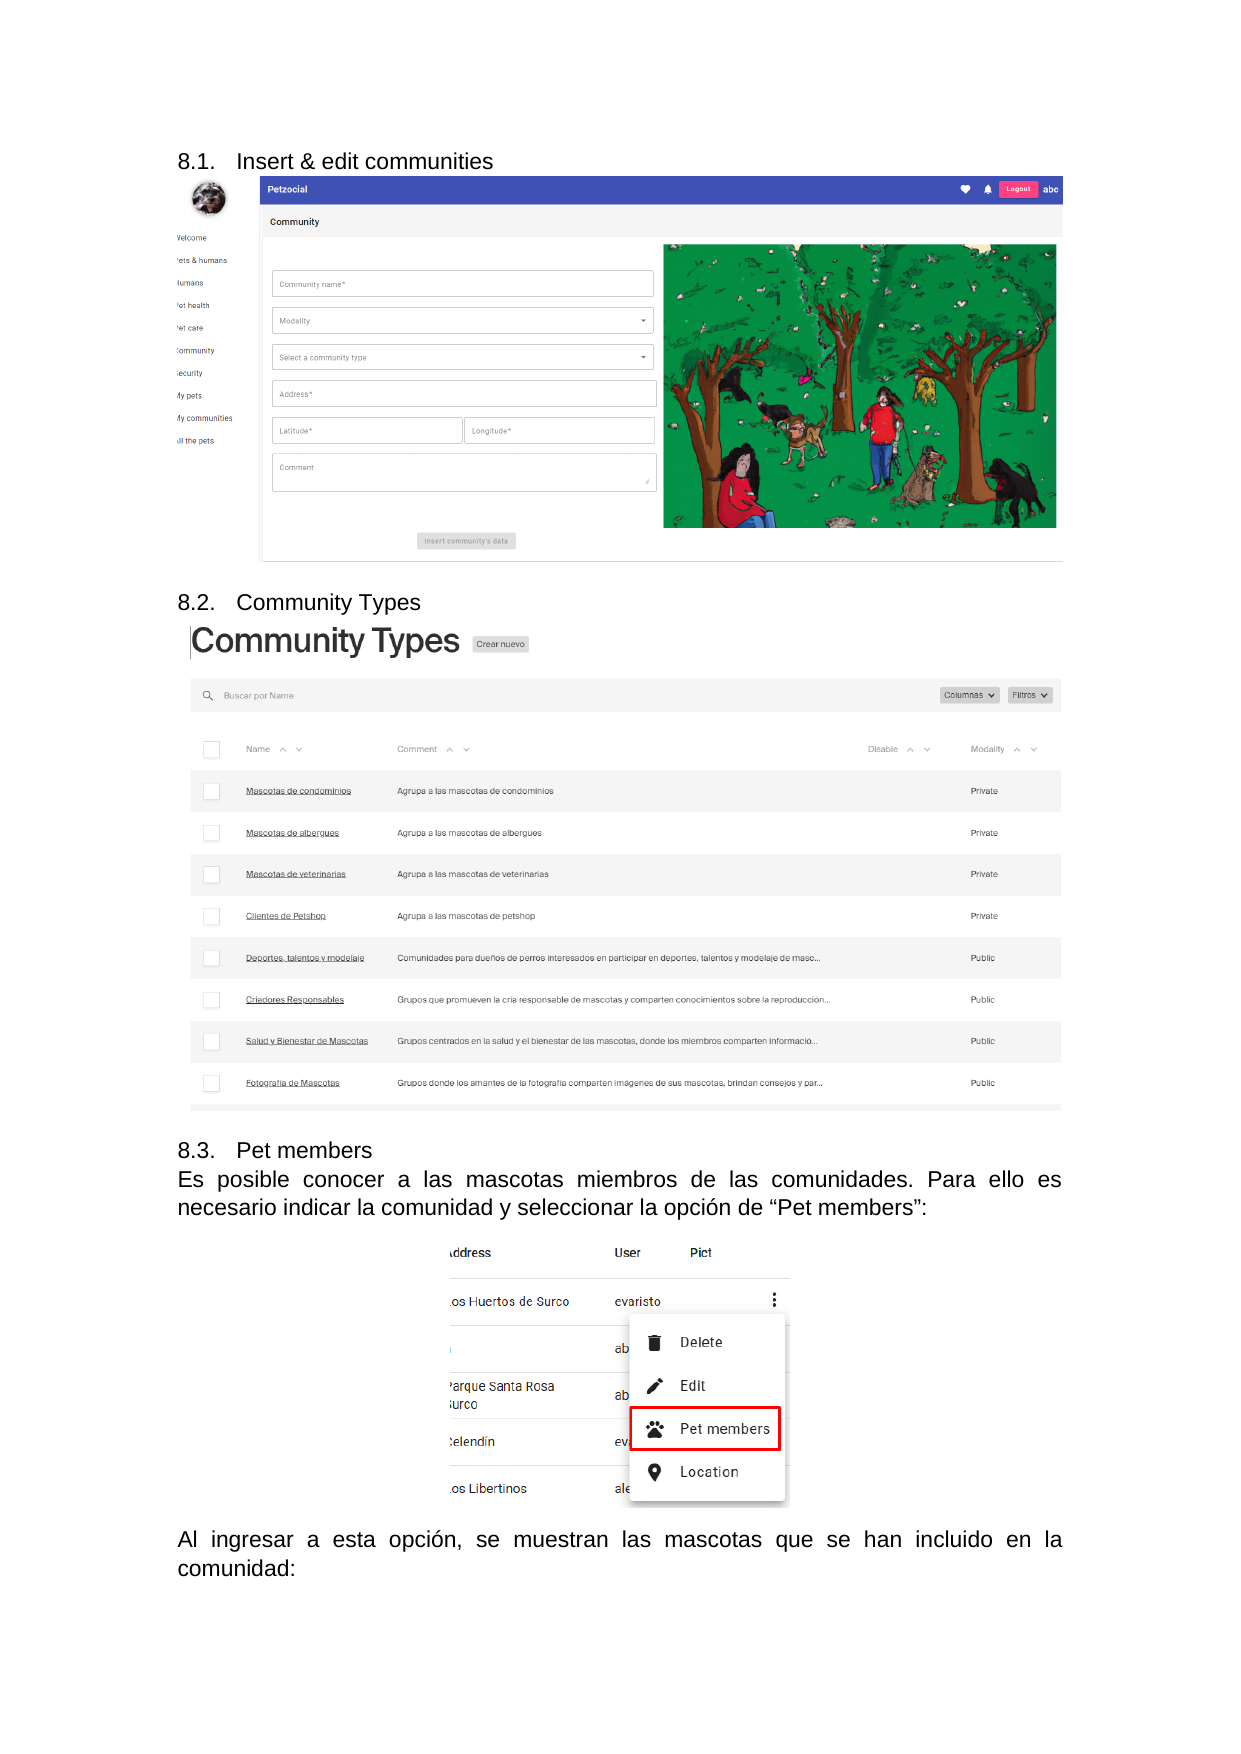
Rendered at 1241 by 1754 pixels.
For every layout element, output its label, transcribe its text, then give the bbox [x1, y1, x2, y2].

subtitle Insert & edit communities [177, 148, 1063, 174]
text Al ingresar a esta opción, se muestran las mascotas que se han incluido en la comunidad: [177, 1526, 1063, 1581]
picture [450, 1239, 791, 1508]
subtitle Community Types [177, 589, 1063, 615]
text Es posible conocer a las mascotas miembros de las comunidades. Para ello es necesario indicar la comunidad y seleccionar la opción de “Pet members”: [177, 1166, 1063, 1220]
picture [177, 617, 1063, 1111]
picture [177, 176, 1063, 562]
subtitle Pet members [177, 1137, 1063, 1163]
